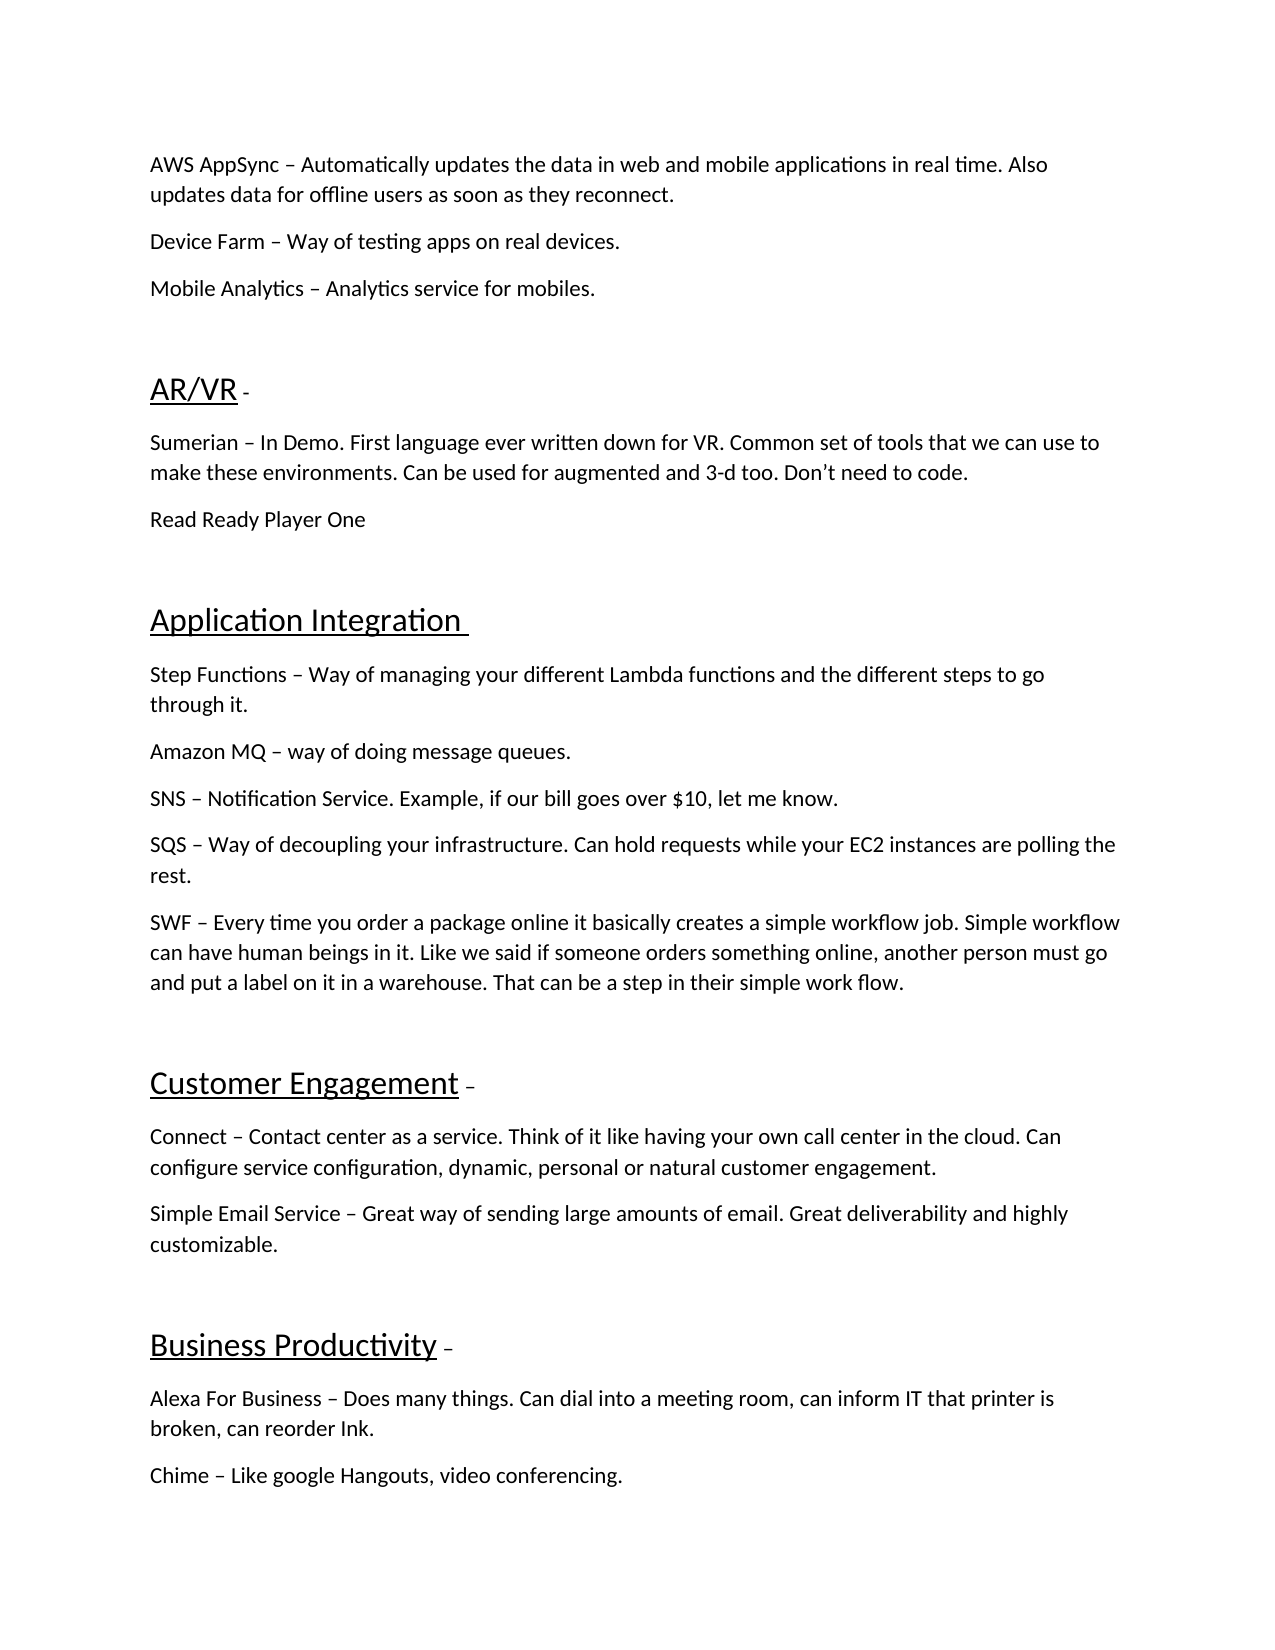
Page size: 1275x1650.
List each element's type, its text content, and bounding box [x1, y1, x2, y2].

text Sumerian – In Demo. First language ever written down for VR. Common set of tools that we can use to make these environments. Can be used for augmented and 3-d too. Don’t need to code. [150, 428, 1125, 487]
text Step Functions – Way of managing your different Lambda functions and the different steps to go through it. [150, 660, 1125, 718]
text SWF – Every time you order a package online it basically creates a simple workflow job. Simple workflow can have human beings in it. Like we said if someone orders something online, another person must go and put a label on it in a warehouse. That can be a step in their simple work flow. [150, 908, 1125, 996]
text Application Integration [150, 599, 1125, 640]
text AWS AppSync – Automatically updates the data in web and mobile applications in real time. Also updates data for offline users as soon as they reconnect. [150, 150, 1125, 208]
text SQS – Way of decoupling your infrastructure. Can hold requests while your EC2 instances are polling the rest. [150, 831, 1125, 889]
text Device Farm – Way of testing apps on real devices. [150, 227, 1125, 255]
text Alexa For Business – Does many things. Can dial into a meeting room, can inform IT that printer is broken, can reorder Ink. [150, 1384, 1125, 1442]
text Chime – Like google Hangouts, video conferencing. [150, 1461, 1125, 1489]
text Simple Email Service – Great way of sending large amounts of email. Great deliverability and highly customizable. [150, 1199, 1125, 1258]
text AR/VR - [150, 368, 1125, 408]
text SNS – Notification Service. Example, if our bill goes over $10, let me know. [150, 784, 1125, 812]
text Business Productivity – [150, 1323, 1125, 1364]
text Customer Engagement – [150, 1062, 1125, 1103]
text Read Ready Player One [150, 505, 1125, 533]
text Connect – Contact center as a service. Think of it like having your own call center in the cloud. Can configure service configuration, dynamic, personal or natural customer engagement. [150, 1122, 1125, 1181]
text Mobile Analytics – Analytics service for mobiles. [150, 274, 1125, 302]
text Amazon MQ – way of doing message queues. [150, 737, 1125, 765]
